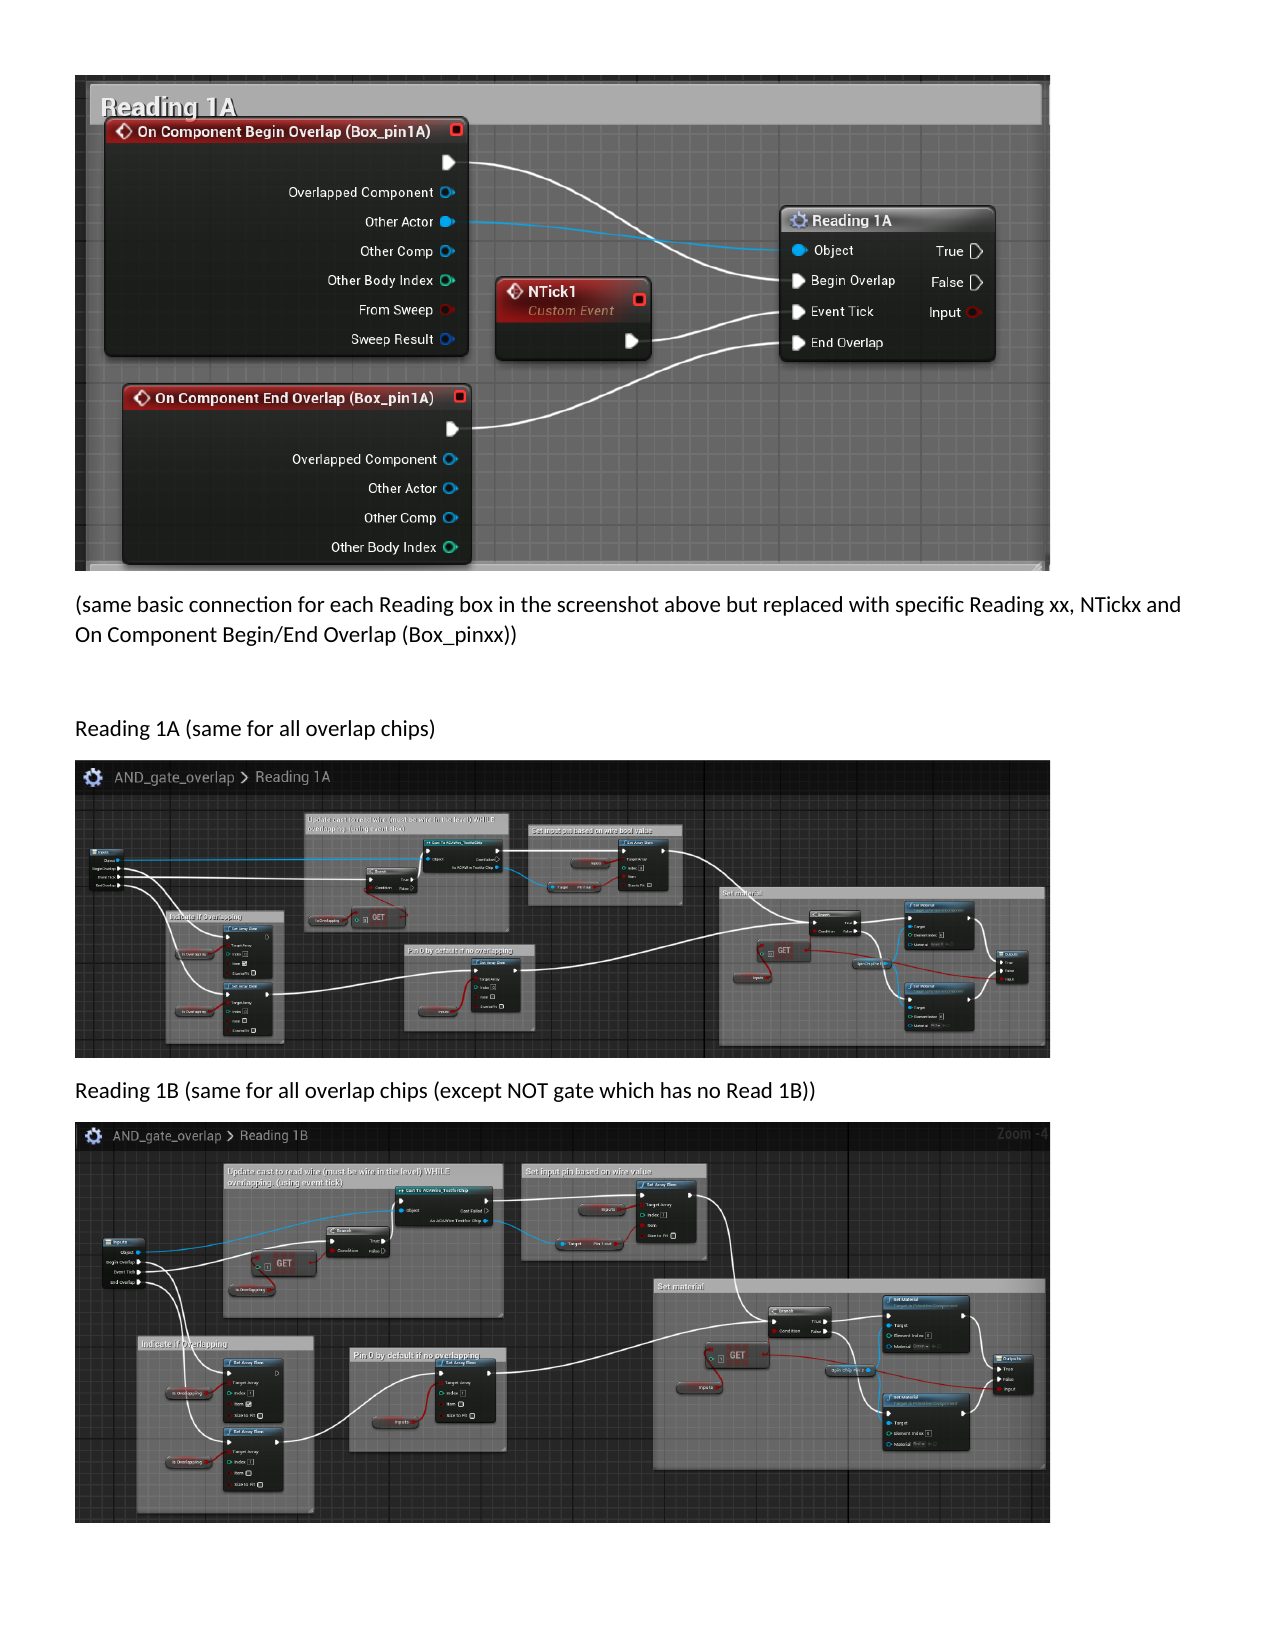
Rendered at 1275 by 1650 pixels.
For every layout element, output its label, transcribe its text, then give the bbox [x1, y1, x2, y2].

text (same basic connection for each Reading box in the screenshot above but replaced with specific Reading xx, NTickx and On Component Begin/End Overlap (Box_pinxx)) [75, 590, 1200, 648]
picture [75, 1122, 1050, 1523]
picture [75, 760, 1050, 1058]
text Reading 1B (same for all overlap chips (except NOT gate which has no Read 1B)) [75, 1076, 1200, 1104]
picture [75, 75, 1050, 571]
text Reading 1A (same for all overlap chips) [75, 714, 1200, 742]
